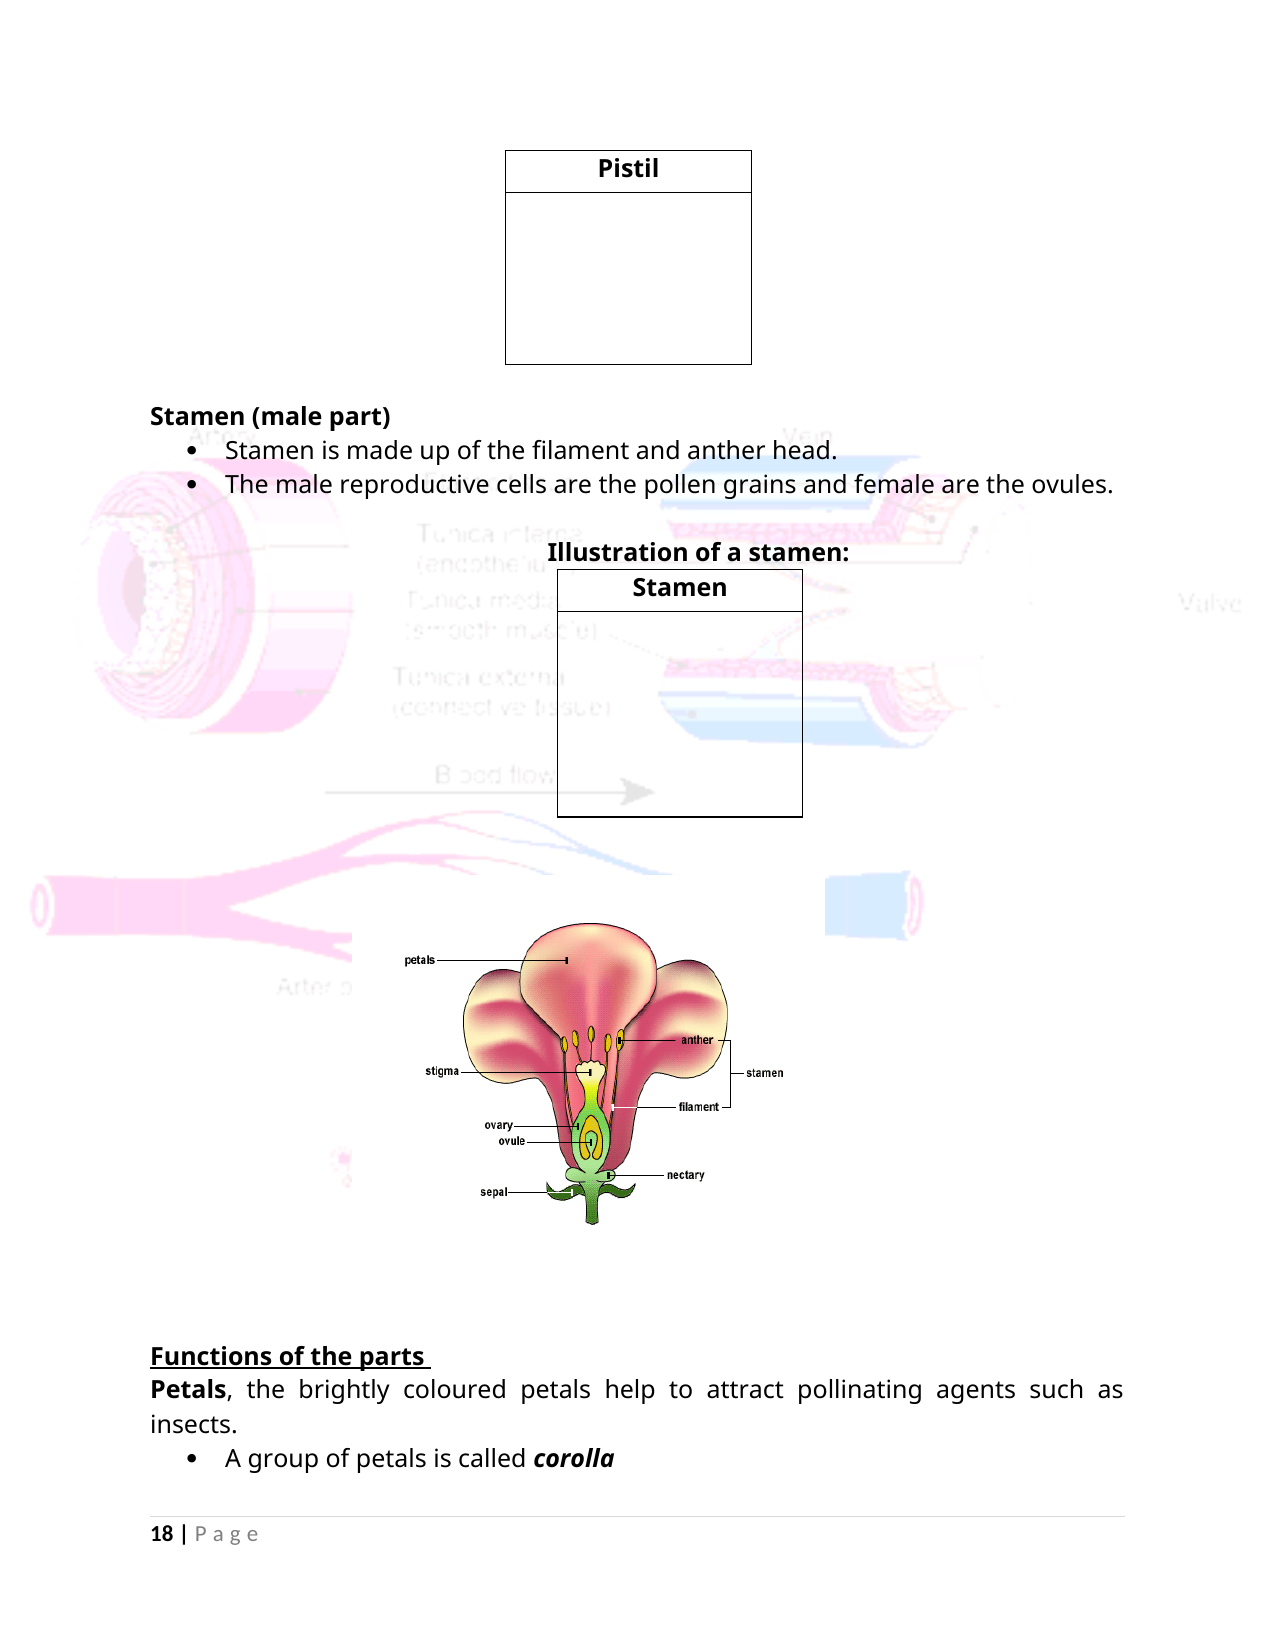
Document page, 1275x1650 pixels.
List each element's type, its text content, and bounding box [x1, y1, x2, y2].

text Drawn structure showing parts of a flower. [150, 569, 1125, 852]
text Stamen (male part) [150, 398, 1125, 433]
list Illustration of a stamen: [272, 535, 1125, 569]
list The male reproductive cells are the pollen grains and female are the ovules. [187, 467, 1125, 501]
text Petals, the brightly coloured petals help to attract pollinating agents such as insects. [150, 1372, 1125, 1440]
table_cell [506, 193, 751, 363]
table_header Pistil [506, 151, 751, 192]
list Stamen is made up of the filament and anther head. [187, 433, 1125, 467]
table_header Stamen [558, 570, 802, 611]
picture [352, 875, 825, 1263]
table_cell [558, 612, 802, 816]
list A group of petals is called corolla [187, 1440, 1125, 1474]
text Functions of the parts [150, 1338, 1125, 1372]
